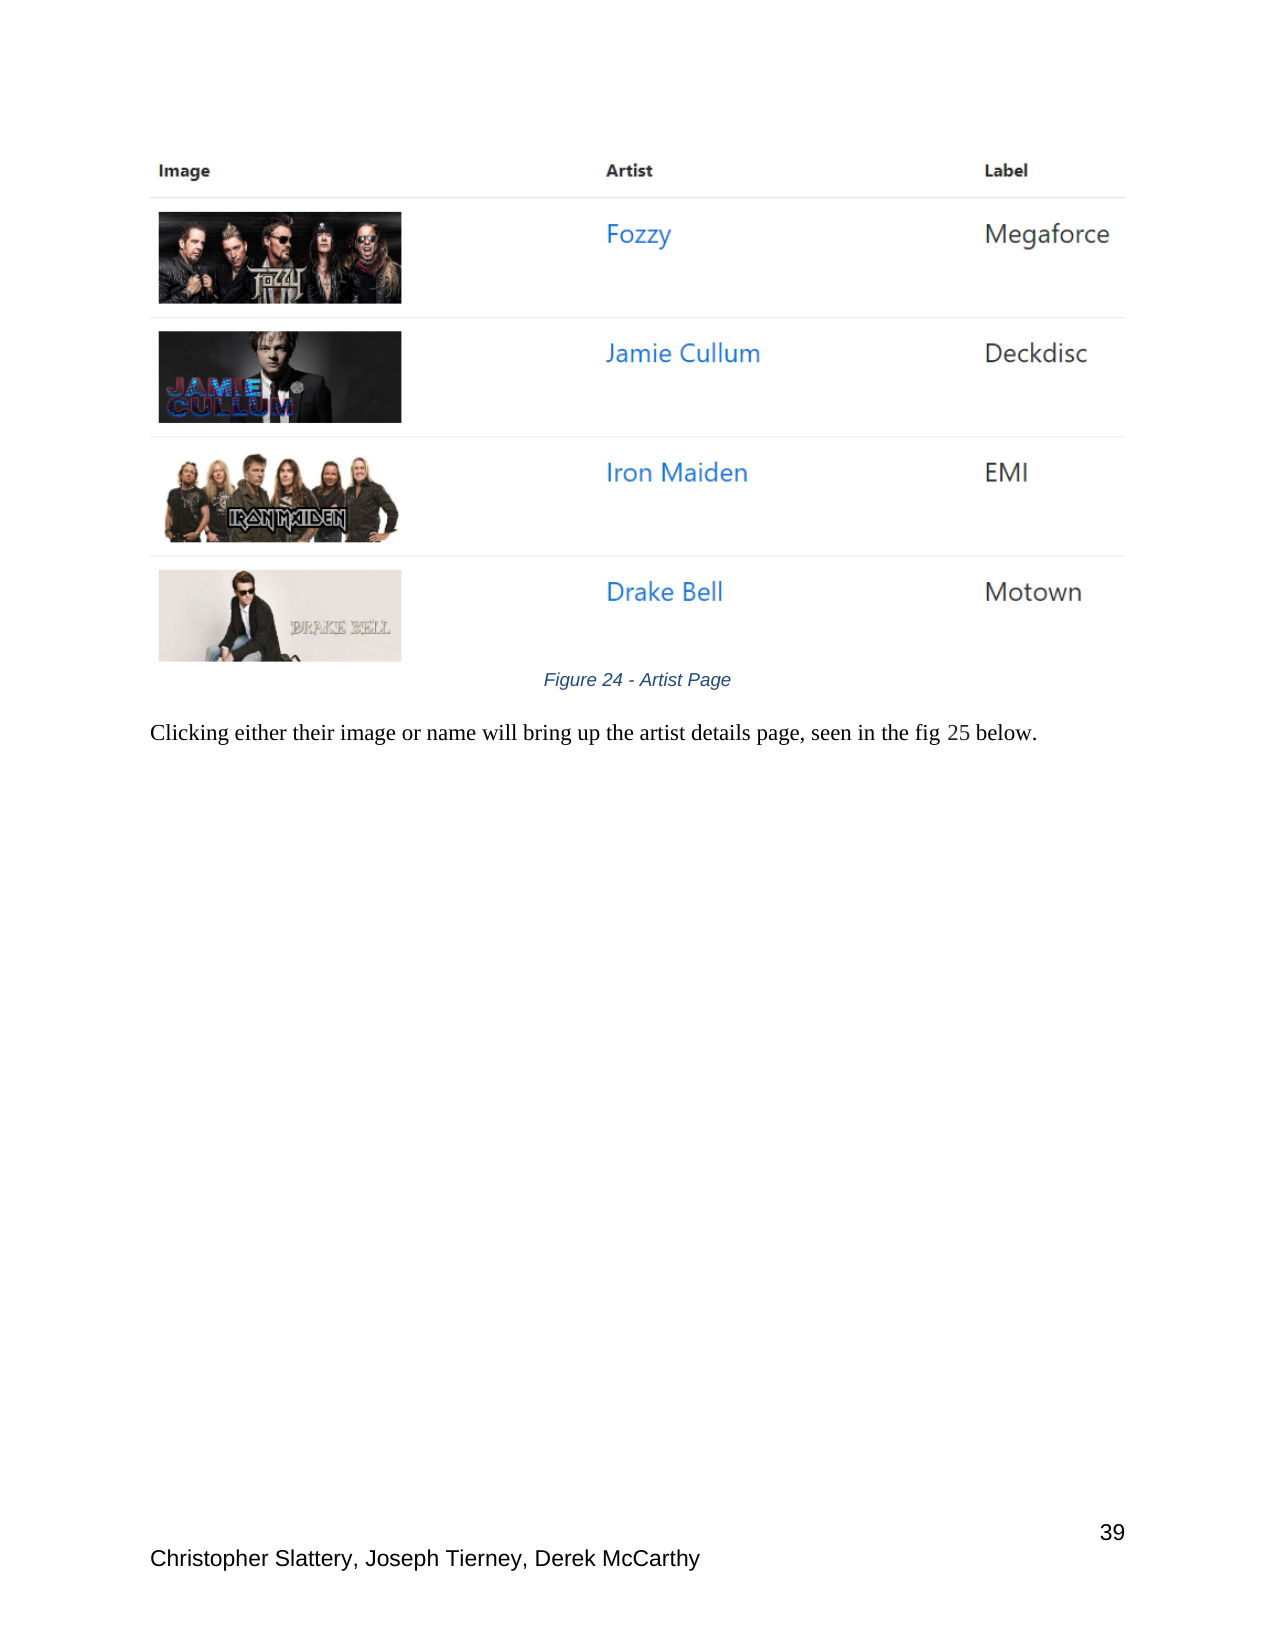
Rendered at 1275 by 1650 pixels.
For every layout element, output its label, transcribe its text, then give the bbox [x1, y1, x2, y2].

text Clicking either their image or name will bring up the artist details page, seen in the fig 25 below. [150, 719, 1125, 746]
picture [150, 150, 1125, 665]
